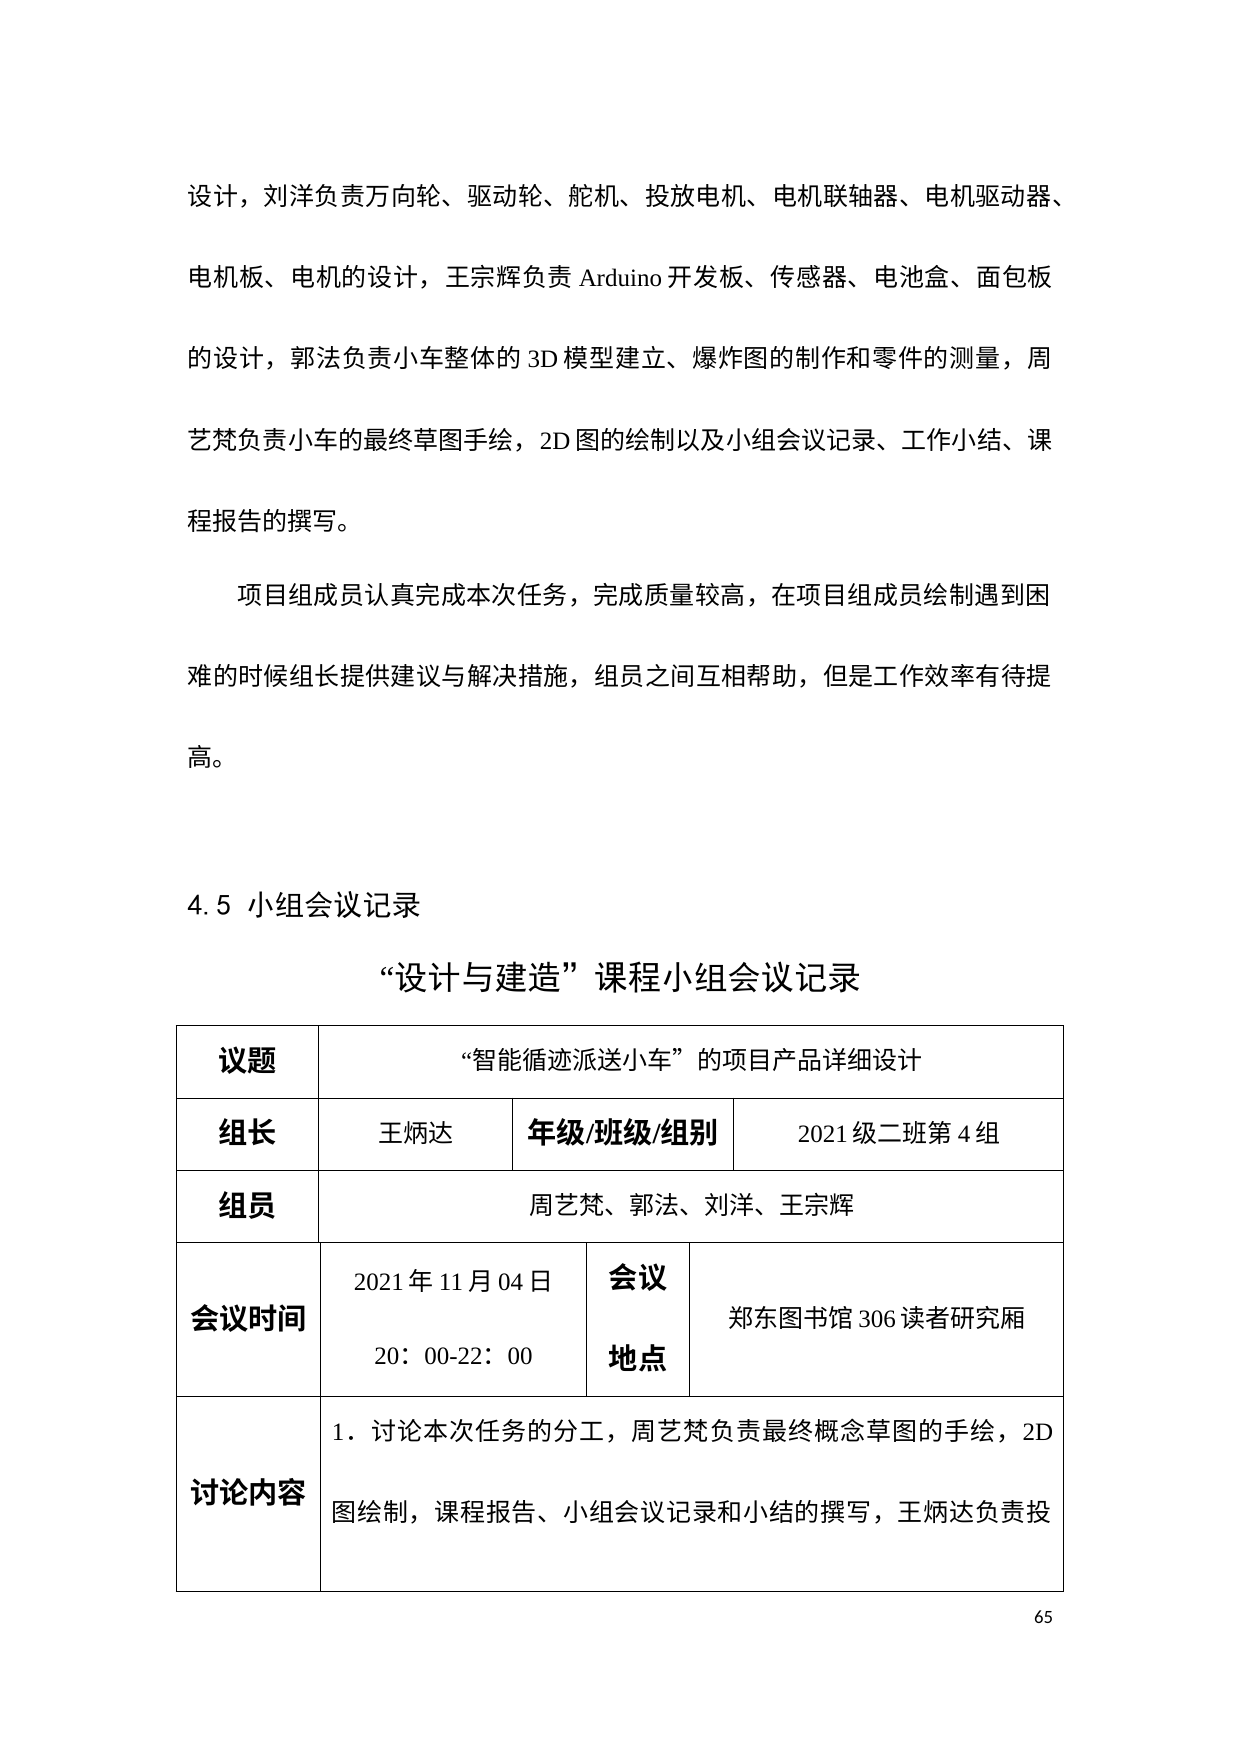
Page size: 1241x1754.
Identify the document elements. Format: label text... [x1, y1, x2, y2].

table_cell 2021级二班第4组 [734, 1099, 1063, 1170]
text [187, 162, 1053, 552]
table_cell 会议地点 [587, 1243, 689, 1396]
table_header 议题 [177, 1026, 318, 1098]
table_cell 2021年11月04日 20：00-22：00 [321, 1243, 586, 1396]
table_cell 郑东图书馆306读者研究厢 [690, 1243, 1063, 1396]
text 项目组成员认真完成本次任务，完成质量较高，在项目组成员绘制遇到困难的时候组长提供建议与解决措施，组员之间互相帮助，但是工作效率有待提高。 [187, 561, 1053, 788]
table_cell 组员 [177, 1171, 318, 1242]
table_cell 周艺梵、郭法、刘洋、王宗辉 [319, 1171, 1063, 1242]
subtitle 4.5 小组会议记录 [187, 871, 1053, 936]
table_cell 组长 [177, 1099, 318, 1170]
table_cell 王炳达 [319, 1099, 512, 1170]
table_cell 讨论内容 [177, 1397, 320, 1591]
table_cell 会议时间 [177, 1243, 320, 1396]
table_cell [321, 1397, 1063, 1591]
table_cell 年级/班级/组别 [513, 1099, 733, 1170]
text “设计与建造”课程小组会议记录 [187, 944, 1053, 1009]
table_header “智能循迹派送小车”的项目产品详细设计 [319, 1026, 1063, 1098]
